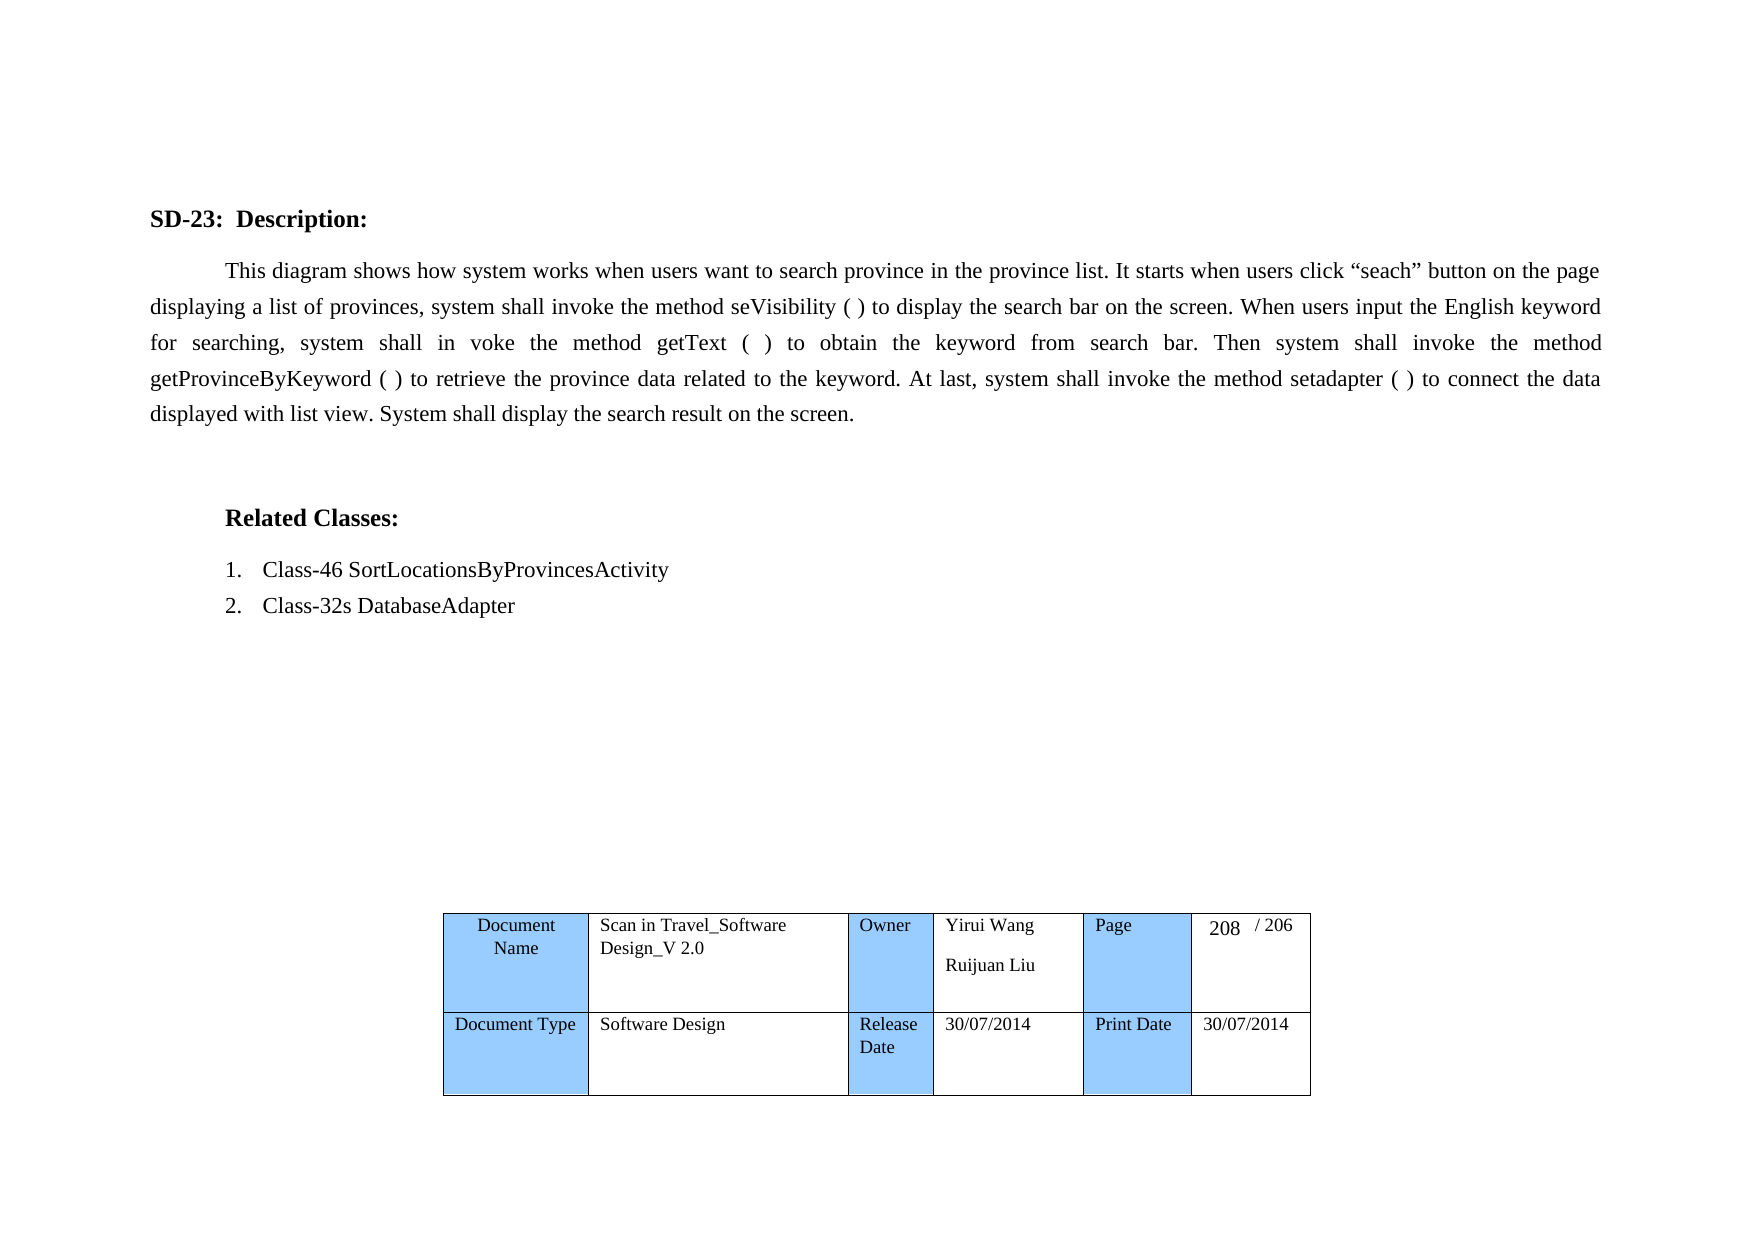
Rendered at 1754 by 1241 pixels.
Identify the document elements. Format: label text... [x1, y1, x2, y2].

text Related Classes: [150, 501, 1604, 534]
list Class-46 SortLocationsByProvincesActivity [225, 553, 1604, 586]
text This diagram shows how system works when users want to search province in the province list. It starts when users click “seach” button on the page displaying a list of provinces, system shall invoke the method seVisibility ( ) to display the search bar on the screen. When users input the English keyword for searching, system shall in voke the method getText ( ) to obtain the keyword from search bar. Then system shall invoke the method getProvinceByKeyword ( ) to retrieve the province data related to the keyword. At last, system shall invoke the method setadapter ( ) to connect the data displayed with list view. System shall display the search result on the screen. [150, 254, 1604, 430]
list Class-32s DatabaseAdapter [225, 588, 1604, 622]
text SD-23: Description: [150, 201, 1604, 235]
